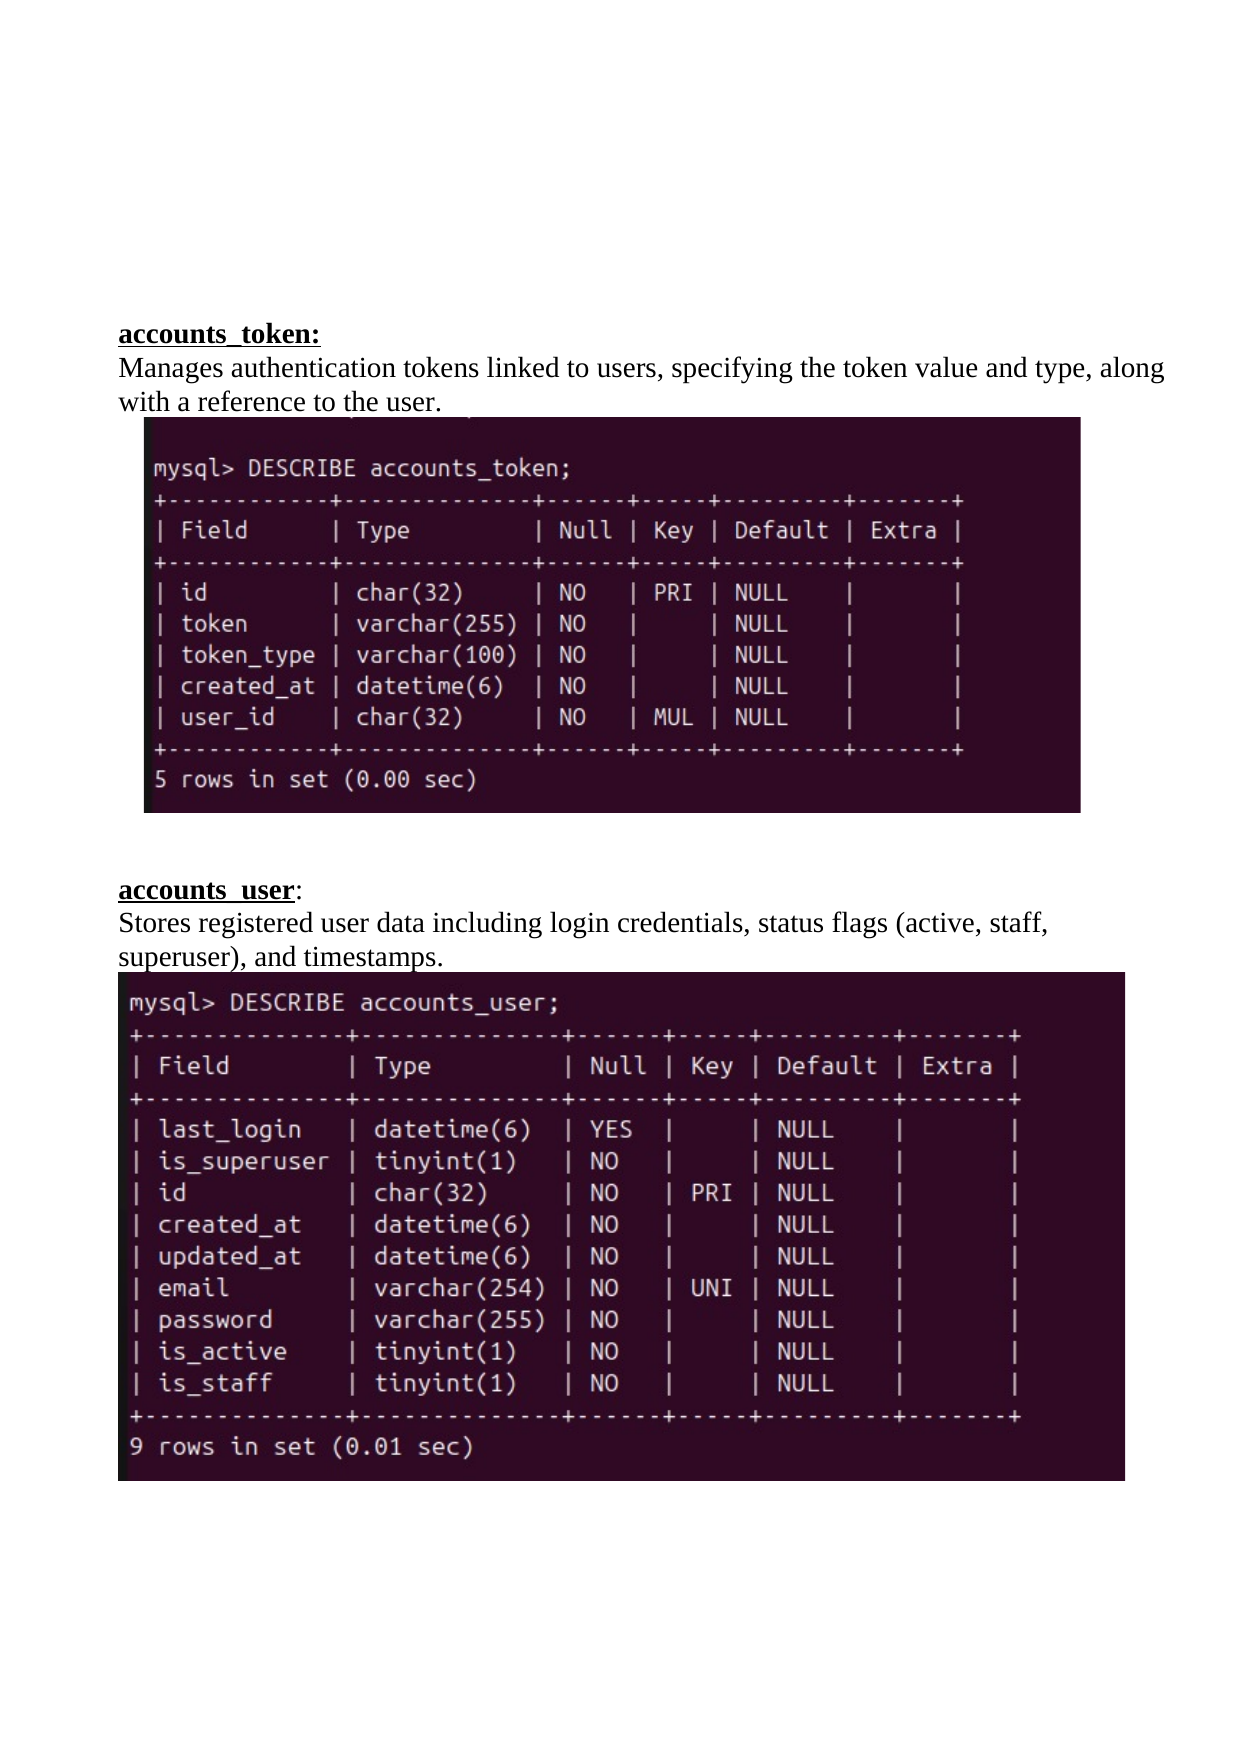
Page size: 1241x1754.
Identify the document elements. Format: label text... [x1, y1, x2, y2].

text accounts_user: Stores registered user data including login credentials, status flags (active, staff, superuser), and timestamps. [118, 872, 1181, 972]
text accounts_token: Manages authentication tokens linked to users, specifying the token value and type, along with a reference to the user. [118, 317, 1181, 417]
picture [143, 417, 1081, 813]
picture [118, 972, 1125, 1481]
